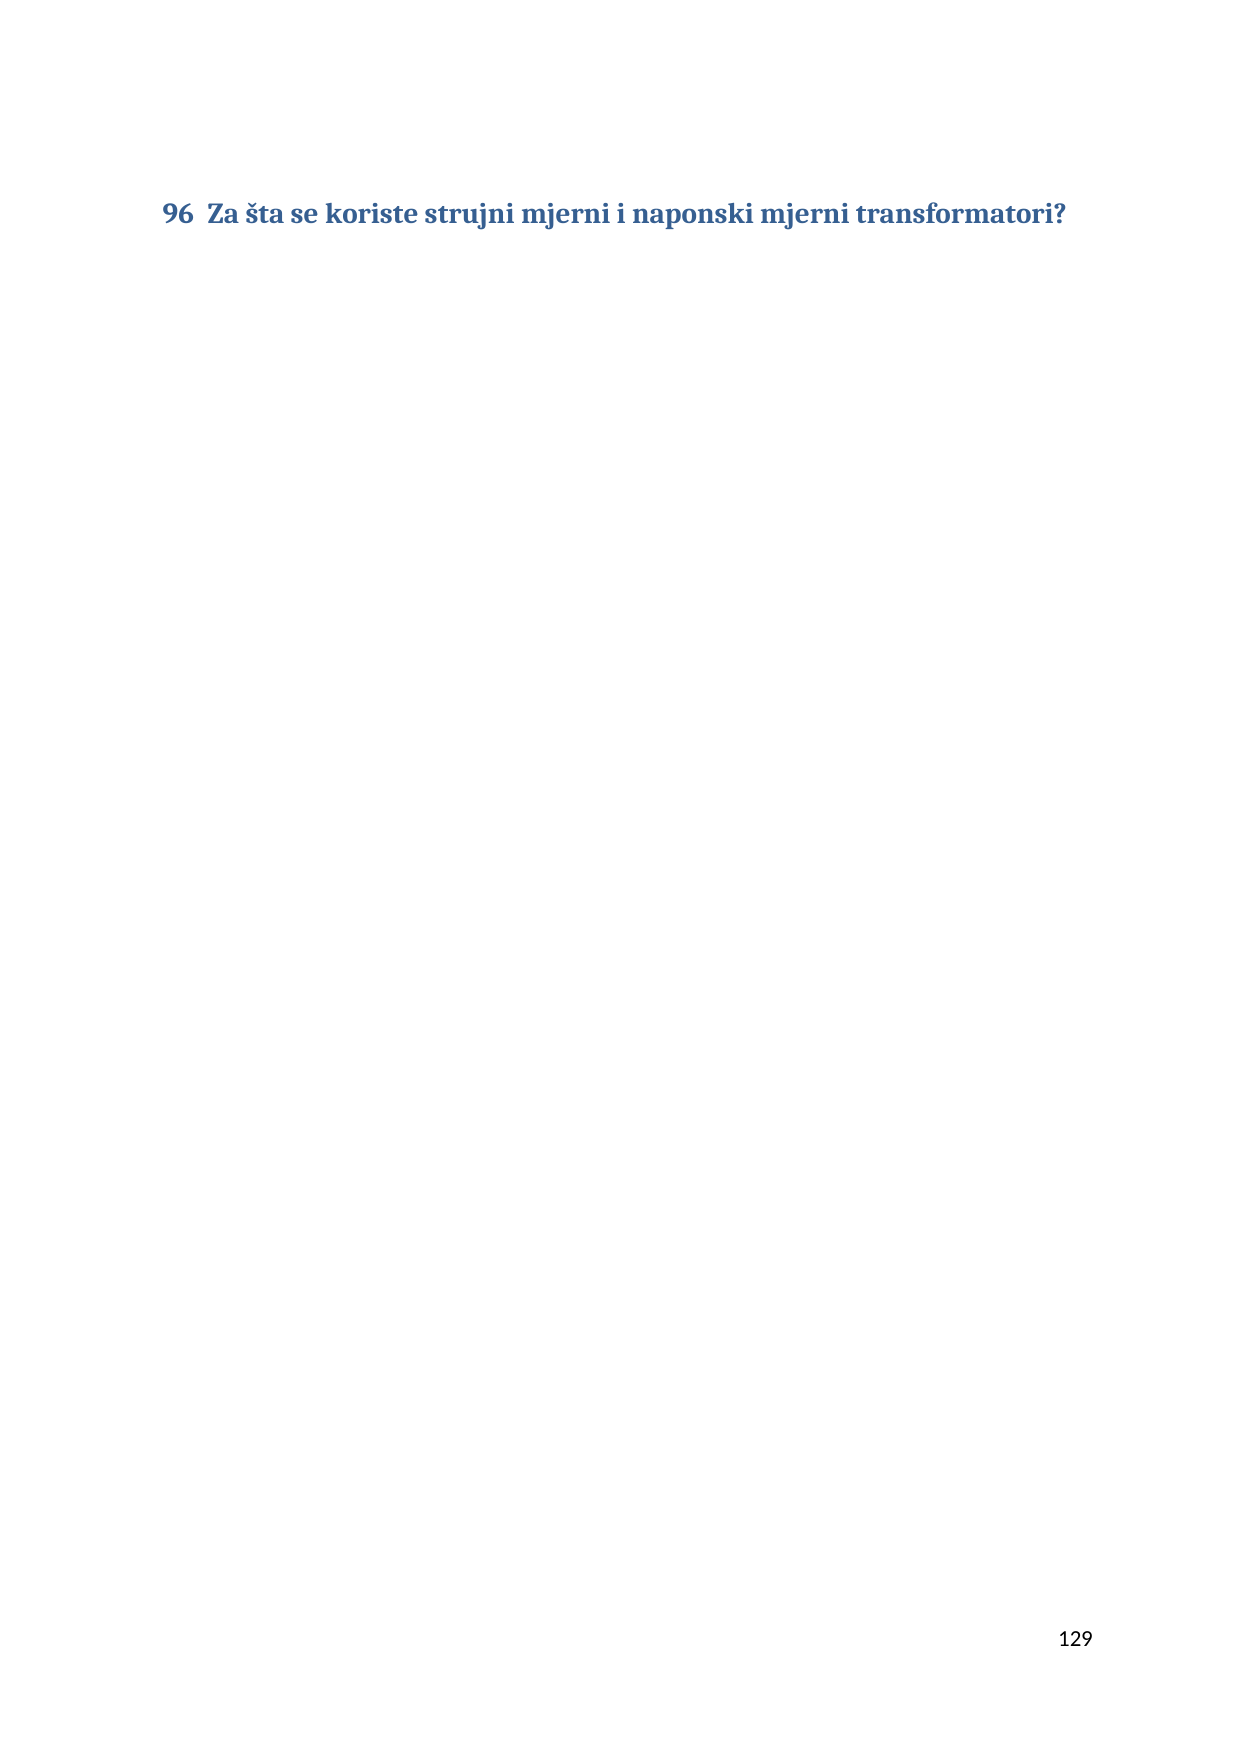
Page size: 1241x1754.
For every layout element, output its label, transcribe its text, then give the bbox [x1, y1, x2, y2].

subtitle Za šta se koriste strujni mjerni i naponski mjerni transformatori? [162, 198, 1093, 231]
